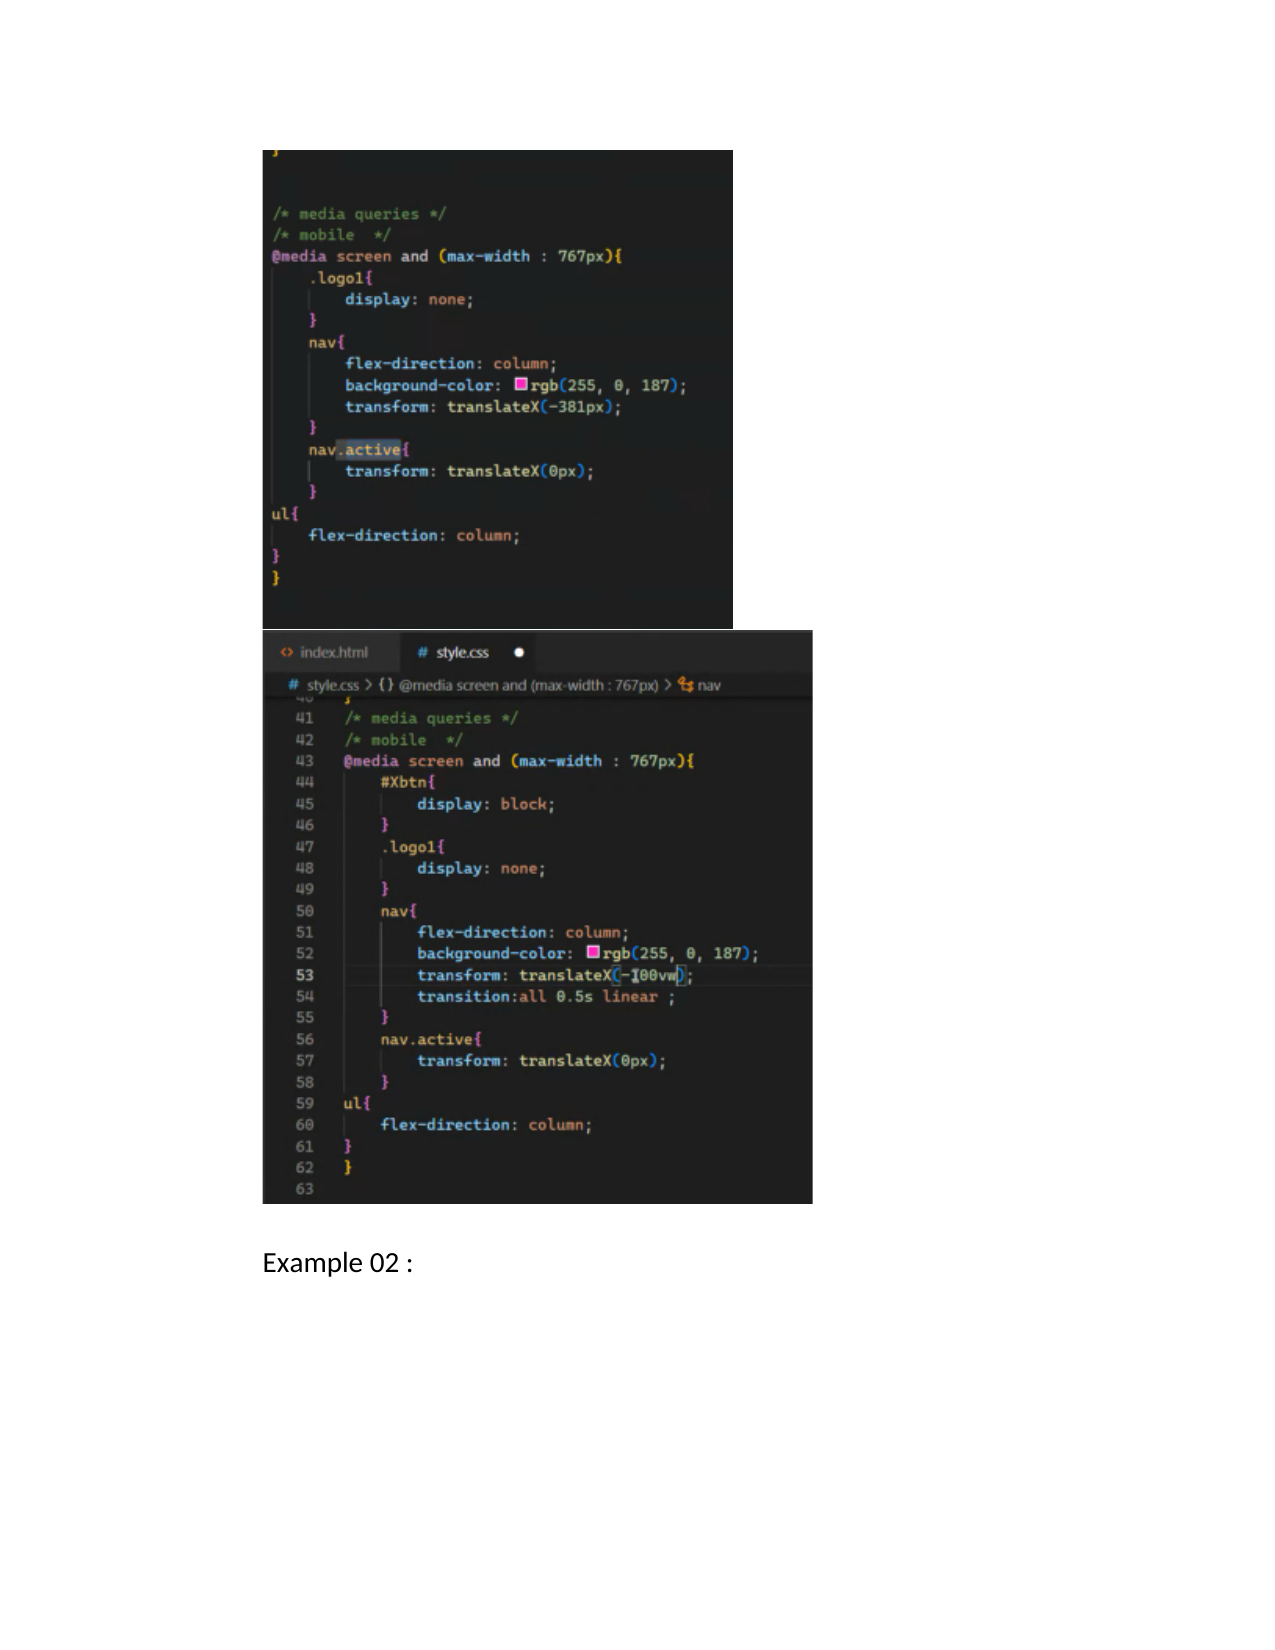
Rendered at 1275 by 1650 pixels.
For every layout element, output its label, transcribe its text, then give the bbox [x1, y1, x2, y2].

picture [262, 630, 813, 1204]
list Example 02 : [262, 1244, 1125, 1280]
picture [262, 150, 733, 629]
